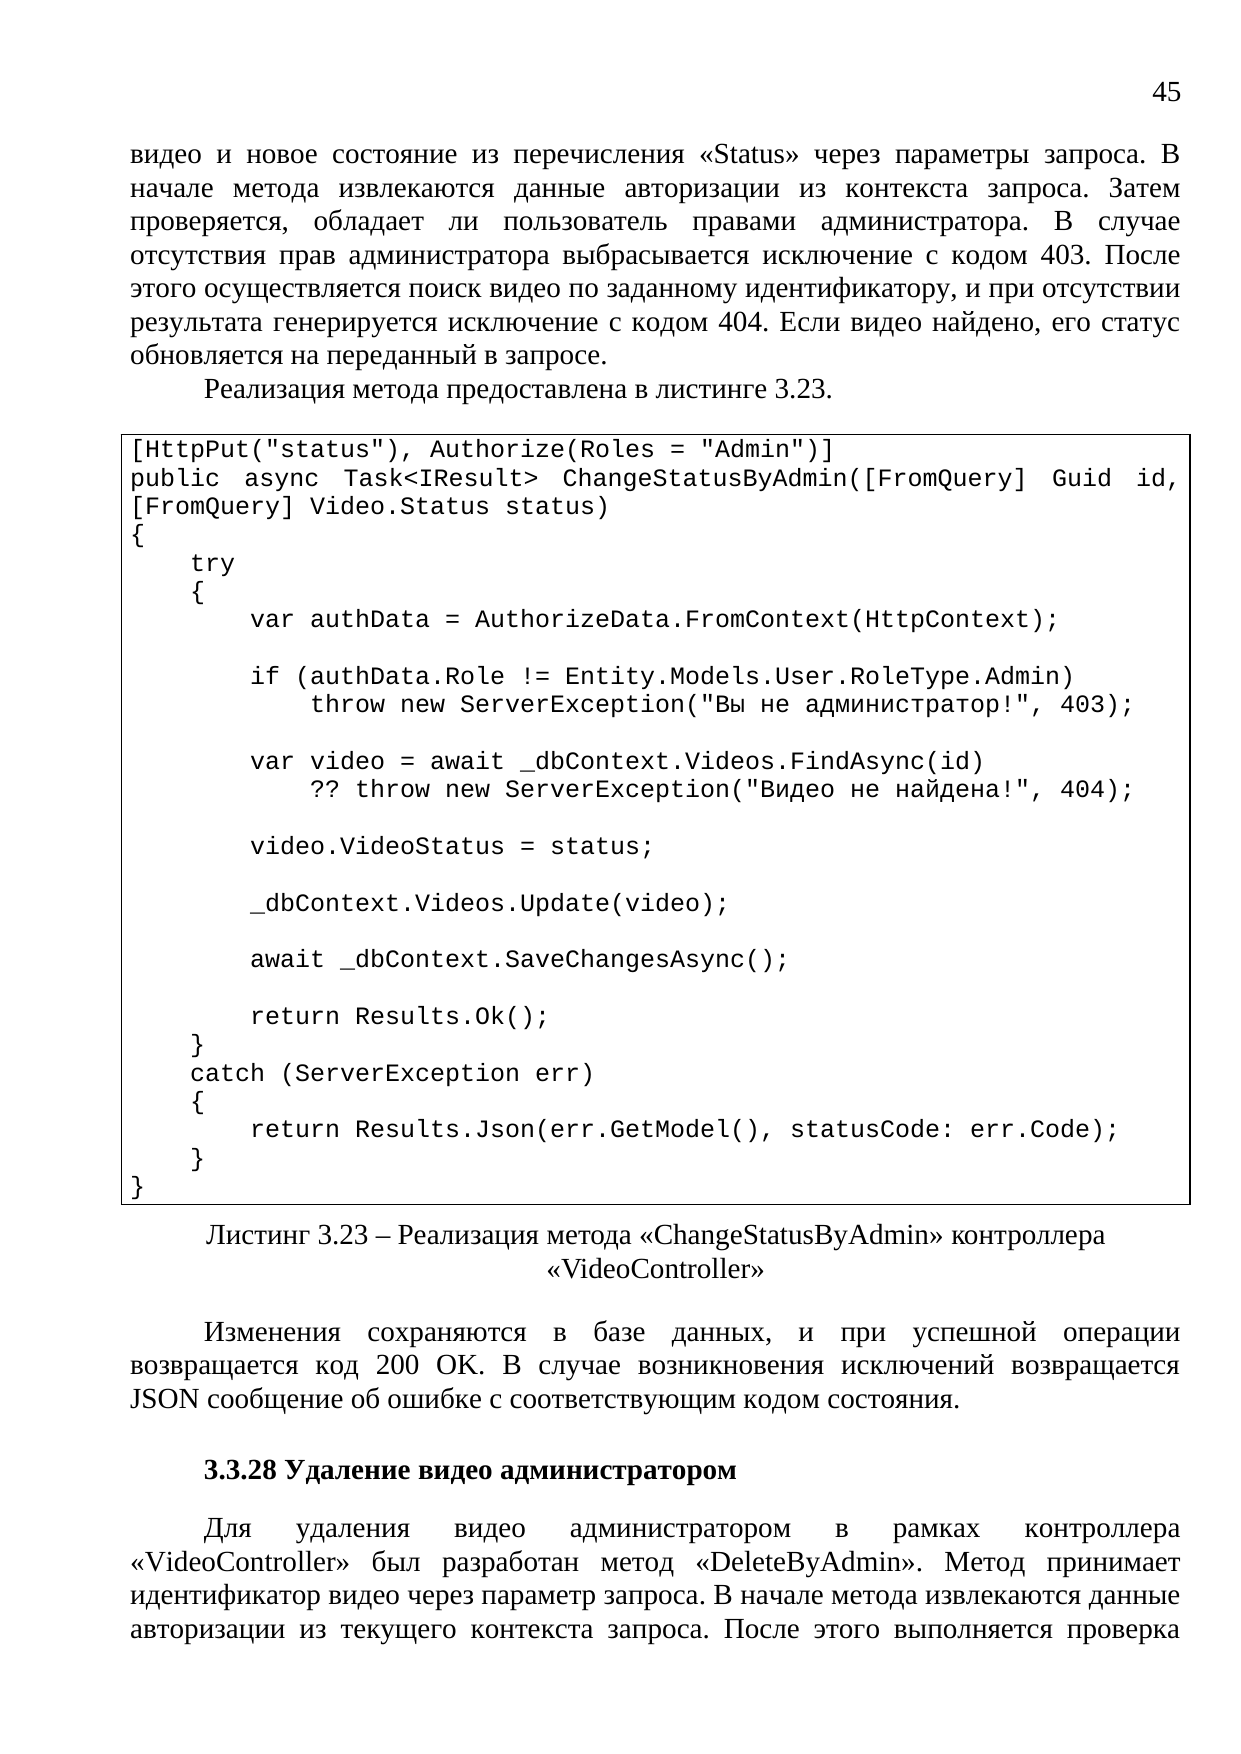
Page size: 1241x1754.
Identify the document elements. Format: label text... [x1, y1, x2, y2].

text Удаление видео администратором [204, 1452, 1181, 1485]
text Реализация метода предоставлена в листинге 3.23. [130, 371, 1181, 404]
text return Results.Json(err.GetModel(), statusCode: err.Code); [130, 1117, 1181, 1145]
text [HttpPut("status"), Authorize(Roles = "Admin")] [122, 435, 1189, 465]
text { [130, 1088, 1181, 1117]
text var authData = AuthorizeData.FromContext(HttpContext); [130, 607, 1181, 635]
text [130, 136, 1181, 371]
text { [130, 578, 1181, 607]
text public async Task<IResult> ChangeStatusByAdmin([FromQuery] Guid id, [FromQuery] Video.Status status) [130, 465, 1181, 522]
text throw new ServerException("Вы не администратор!", 403); [130, 692, 1181, 720]
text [130, 1510, 1181, 1644]
text { [130, 522, 1181, 550]
text catch (ServerException err) [130, 1060, 1181, 1088]
text } [130, 1032, 1181, 1060]
text return Results.Ok(); [130, 1003, 1181, 1032]
text video.VideoStatus = status; [130, 833, 1181, 862]
text await _dbContext.SaveChangesAsync(); [130, 947, 1181, 975]
text var video = await _dbContext.Videos.FindAsync(id) [130, 748, 1181, 777]
text Листинг 3.23 – Реализация метода «ChangeStatusByAdmin» контроллера «VideoController» [130, 1217, 1181, 1284]
text _dbContext.Videos.Update(video); [130, 890, 1181, 918]
text } [122, 1170, 1189, 1204]
text Изменения сохраняются в базе данных, и при успешной операции возвращается код 200 OK. В случае возникновения исключений возвращается JSON сообщение об ошибке с соответствующим кодом состояния. [130, 1314, 1181, 1414]
text if (authData.Role != Entity.Models.User.RoleType.Admin) [130, 663, 1181, 692]
text ?? throw new ServerException("Видео не найдена!", 404); [130, 777, 1181, 805]
text try [130, 550, 1181, 578]
text } [130, 1145, 1181, 1170]
